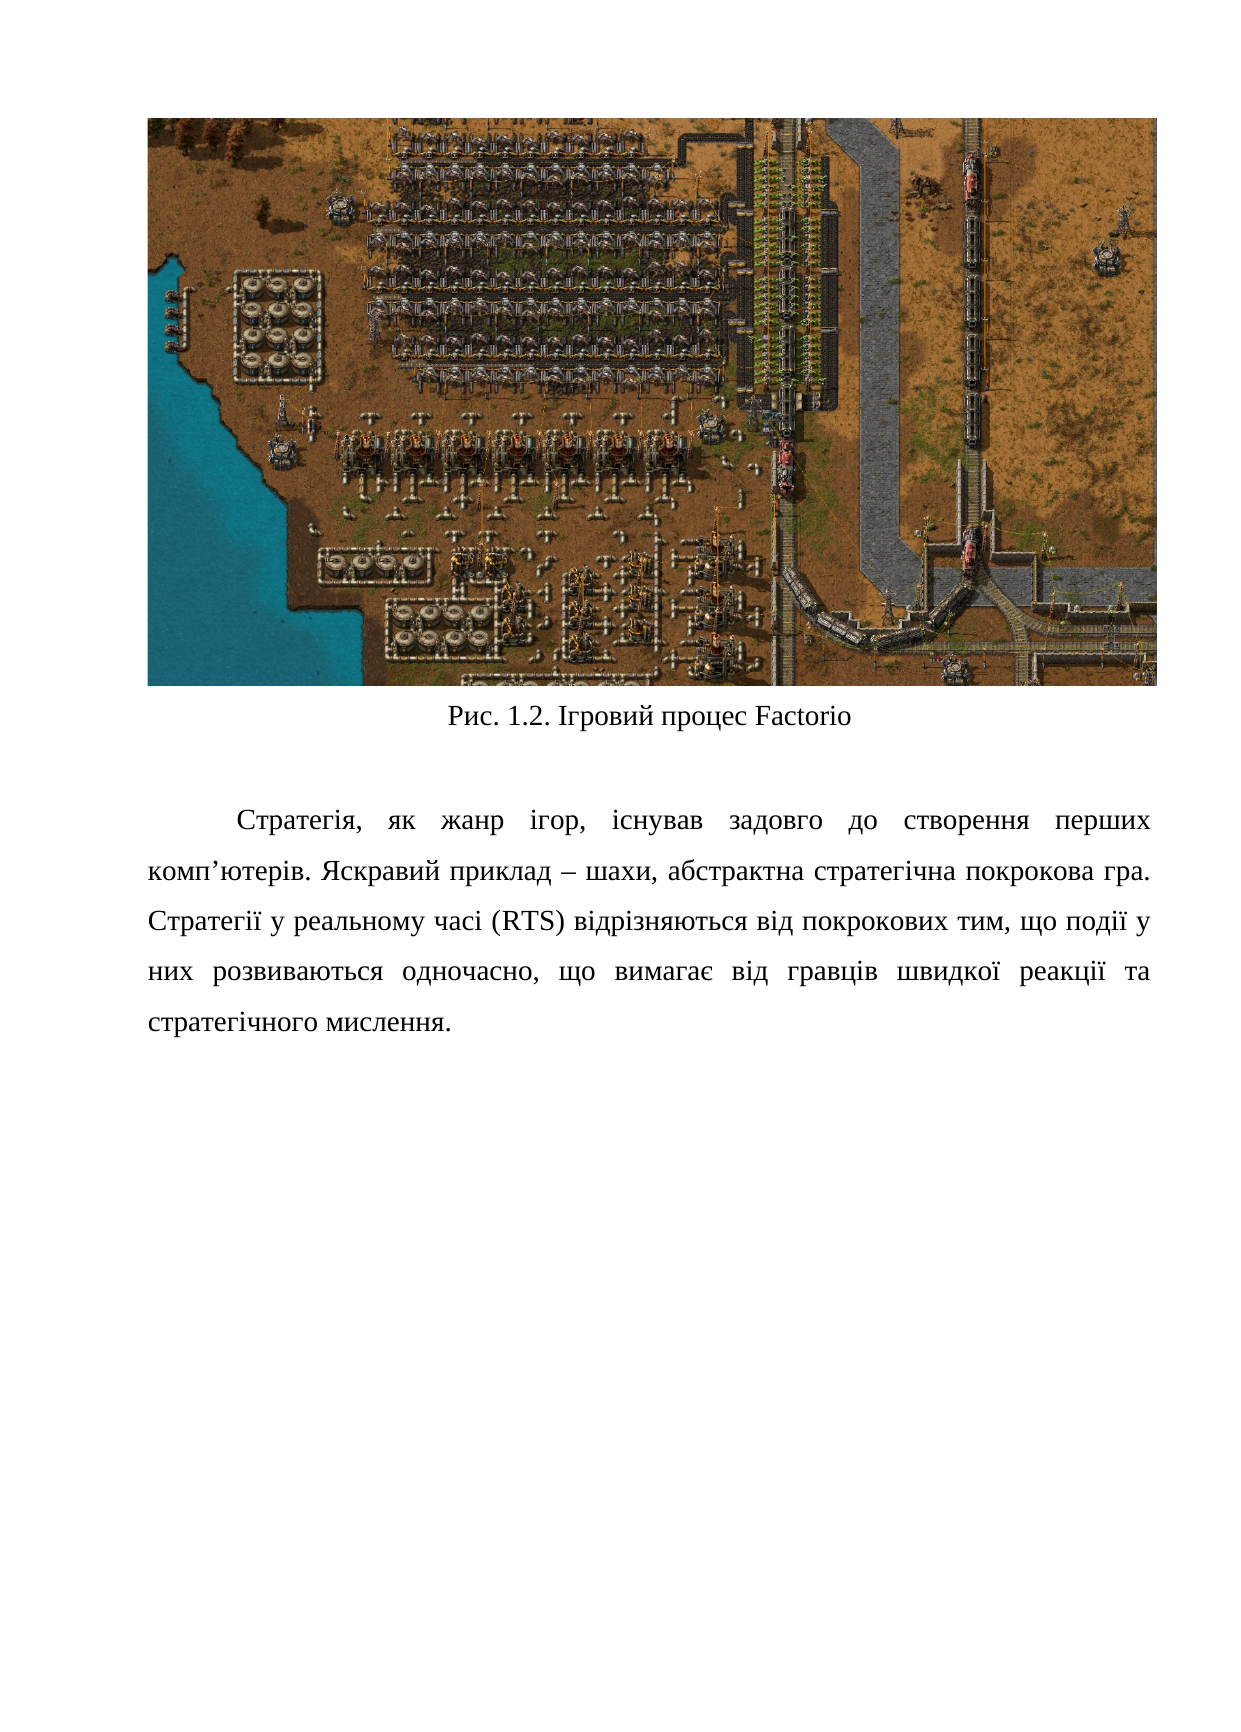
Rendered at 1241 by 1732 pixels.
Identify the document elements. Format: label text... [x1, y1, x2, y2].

text Стратегія, як жанр ігор, існував задовго до створення перших комп’ютерів. Яскравий приклад – шахи, абстрактна стратегічна покрокова гра. Стратегії у реальному часі (RTS) відрізняються від покрокових тим, що події у них розвиваються одночасно, що вимагає від гравців швидкої реакції та стратегічного мислення. [148, 802, 1152, 1037]
text Рис. 1.2. Ігровий процес Factorio [148, 698, 1152, 731]
picture [147, 118, 1157, 686]
